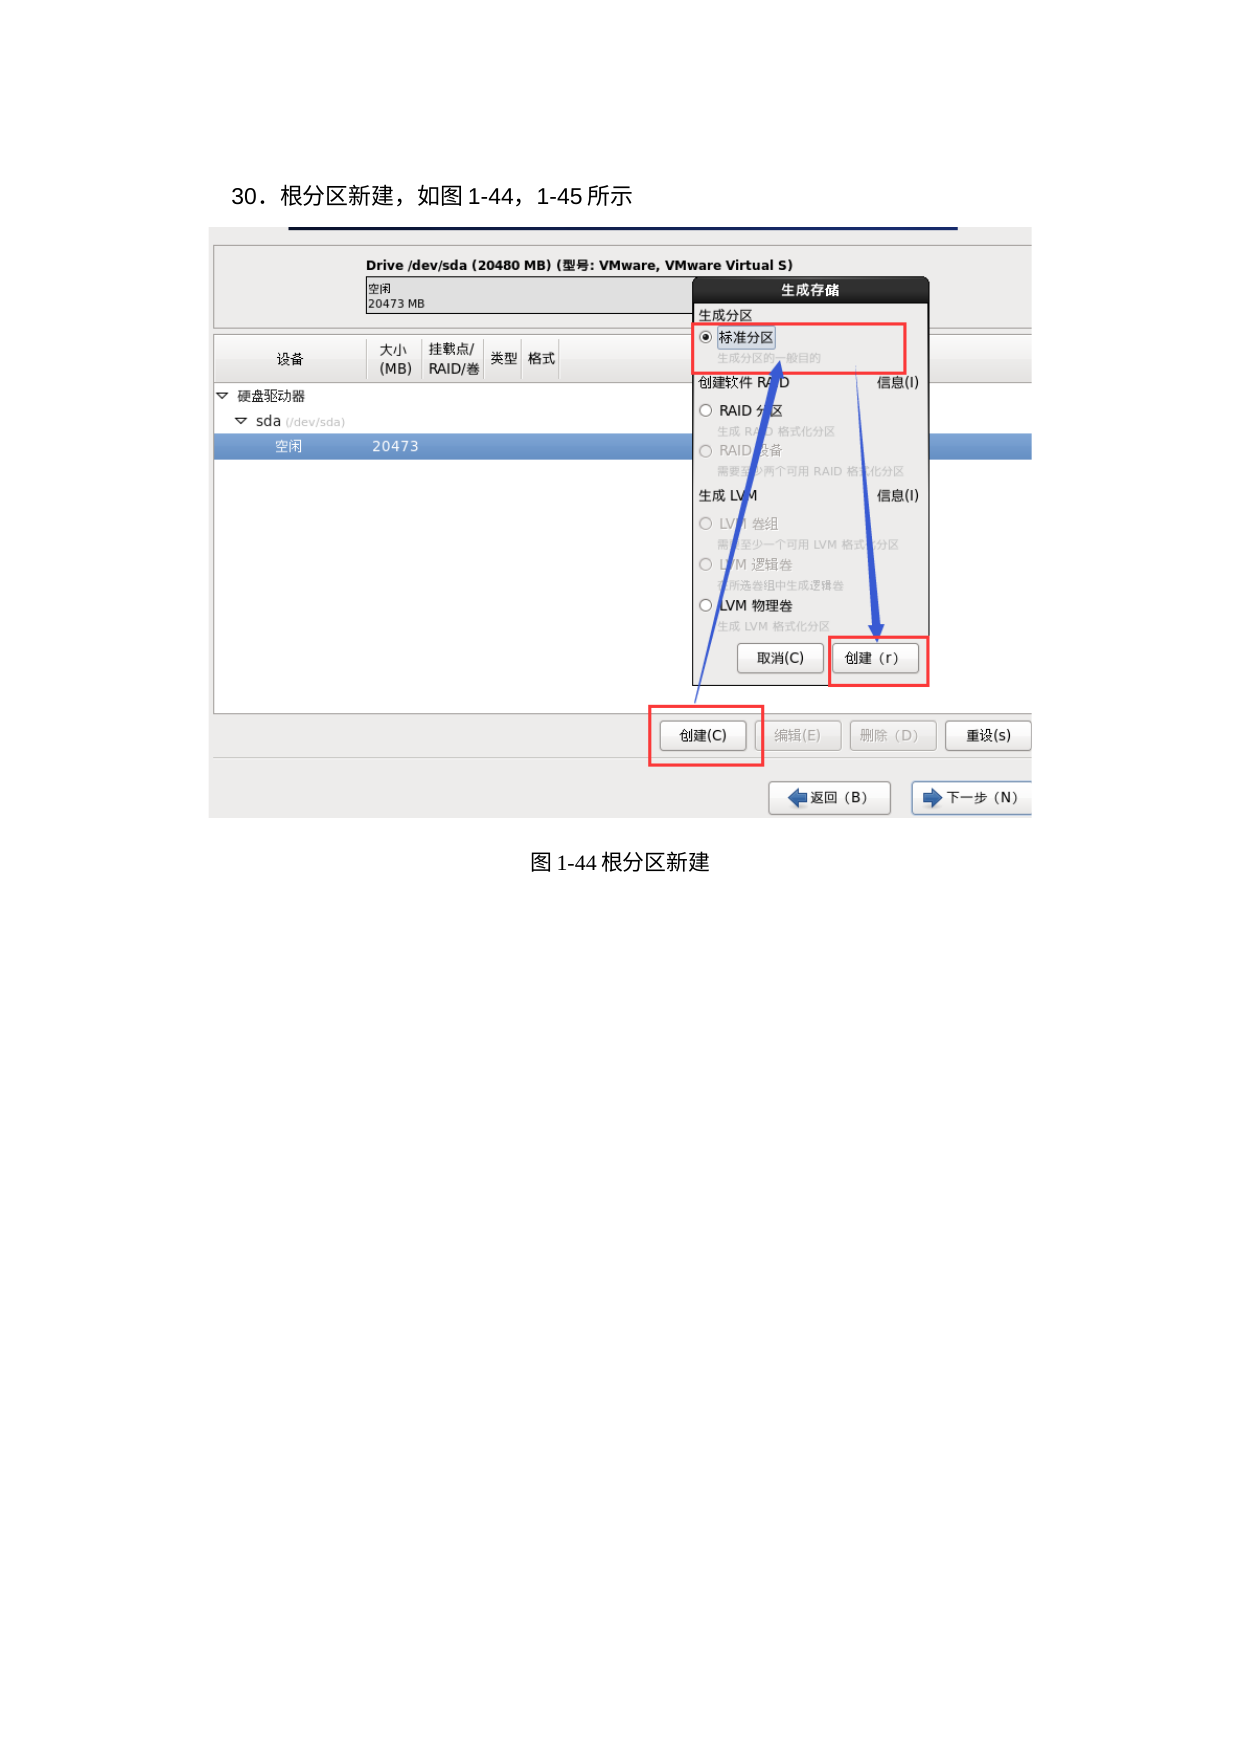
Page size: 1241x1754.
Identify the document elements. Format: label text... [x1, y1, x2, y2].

picture [208, 227, 1032, 818]
text 图1-44根分区新建 [187, 844, 1053, 877]
text 30．根分区新建，如图1-44，1-45所示 [231, 162, 1053, 227]
